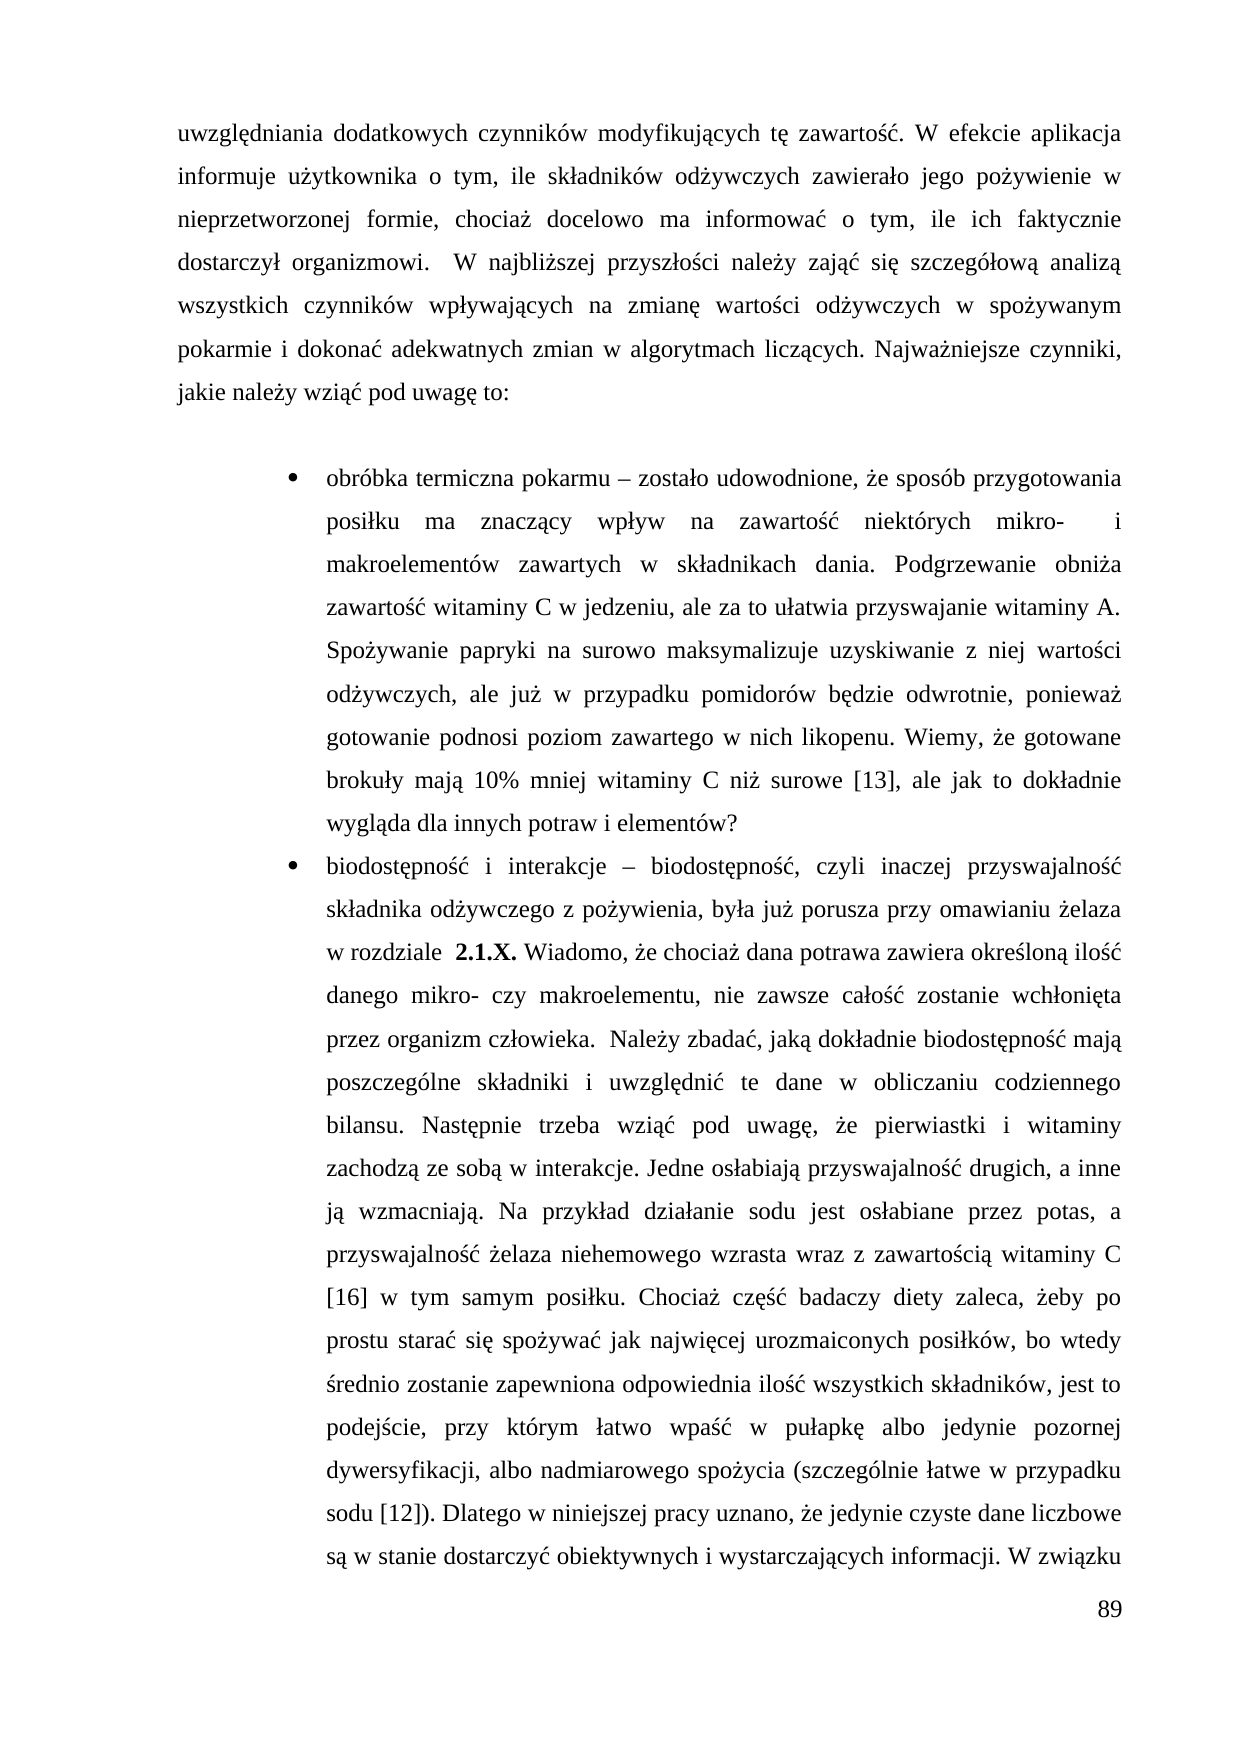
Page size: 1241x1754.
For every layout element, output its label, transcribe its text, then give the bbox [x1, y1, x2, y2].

list obróbka termiczna pokarmu – zostało udowodnione, że sposób przygotowania posiłku ma znaczący wpływ na zawartość niektórych mikro- i makroelementów zawartych w składnikach dania. Podgrzewanie obniża zawartość witaminy C w jedzeniu, ale za to ułatwia przyswajanie witaminy A. Spożywanie papryki na surowo maksymalizuje uzyskiwanie z niej wartości odżywczych, ale już w przypadku pomidorów będzie odwrotnie, ponieważ gotowanie podnosi poziom zawartego w nich likopenu. Wiemy, że gotowane brokuły mają 10% mniej witaminy C niż surowe [13], ale jak to dokładnie wygląda dla innych potraw i elementów? [288, 463, 1122, 837]
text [177, 118, 1122, 406]
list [288, 851, 1122, 1570]
